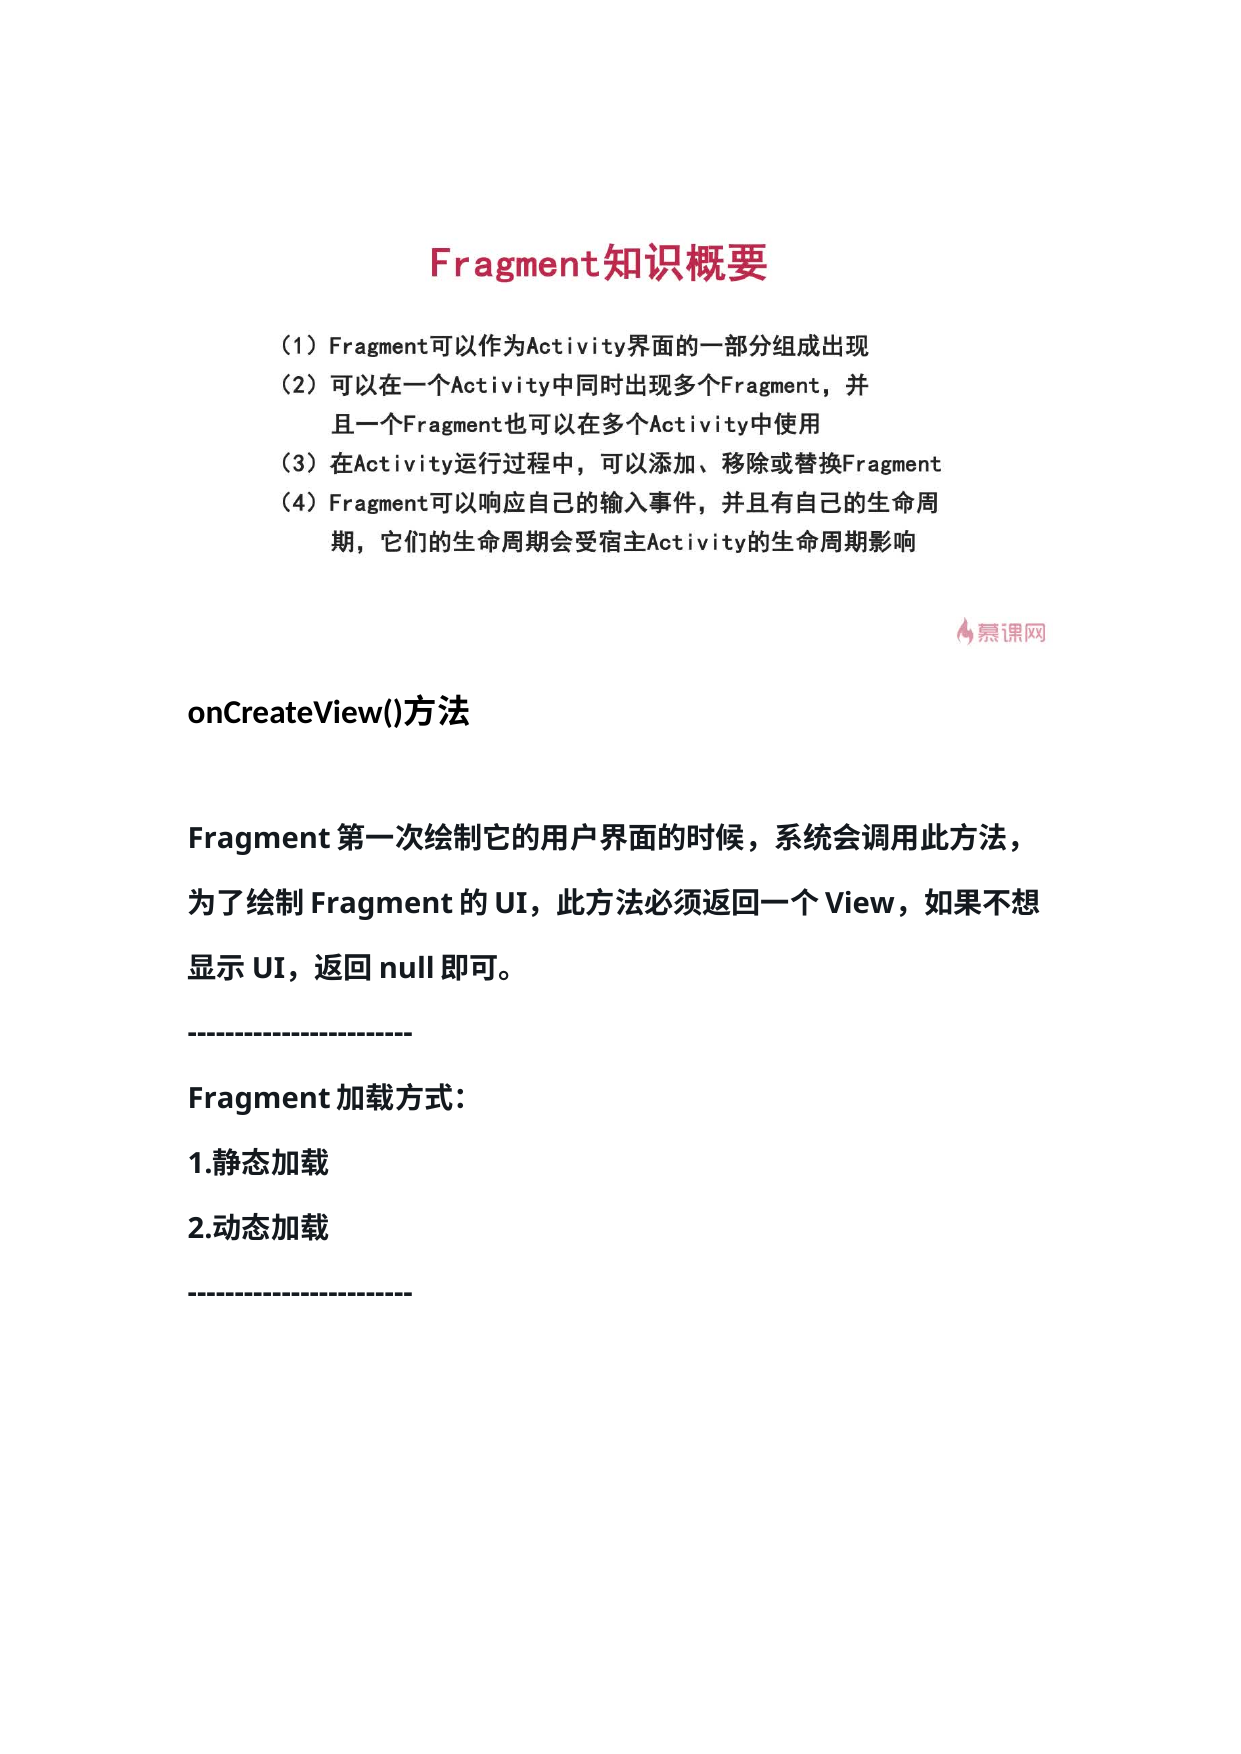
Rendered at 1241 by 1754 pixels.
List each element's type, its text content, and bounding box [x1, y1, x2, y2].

text Fragment加载方式： [187, 1064, 1053, 1129]
picture [187, 162, 1053, 649]
text 2.动态加载 [187, 1194, 1053, 1259]
text 1.静态加载 [187, 1129, 1053, 1194]
text Fragment第一次绘制它的用户界面的时候，系统会调用此方法，为了绘制Fragment的UI，此方法必须返回一个View，如果不想显示UI，返回null即可。 [187, 804, 1053, 999]
subtitle onCreateView()方法 [187, 677, 1053, 742]
text ------------------------ [187, 999, 1053, 1064]
text ------------------------ [187, 1259, 1053, 1324]
